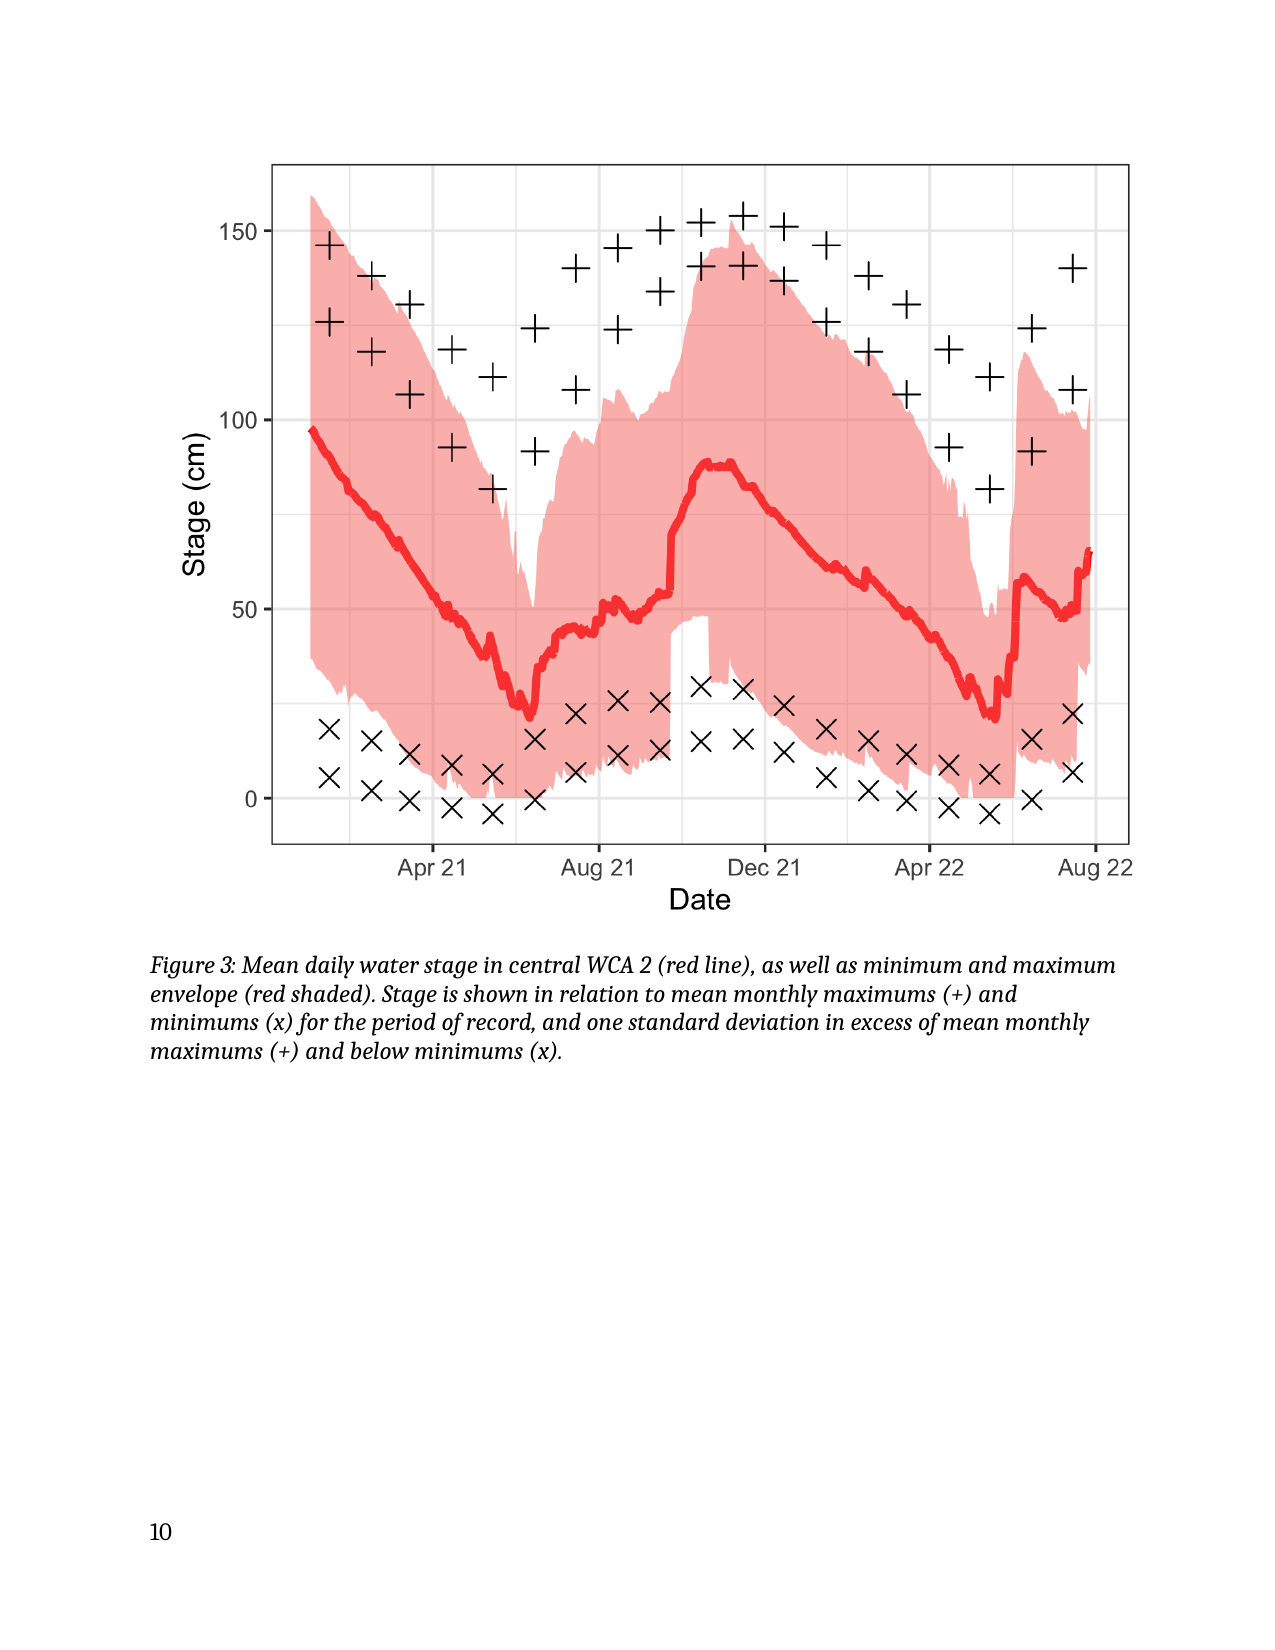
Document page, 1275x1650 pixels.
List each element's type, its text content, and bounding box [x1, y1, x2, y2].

text Figure 3: Mean daily water stage in central WCA 2 (red line), as well as minimum and maximum envelope (red shaded). Stage is shown in relation to mean monthly maximums (+) and minimums (x) for the period of record, and one standard deviation in excess of mean monthly maximums (+) and below minimums (x). [150, 951, 1125, 1066]
picture [168, 150, 1144, 930]
